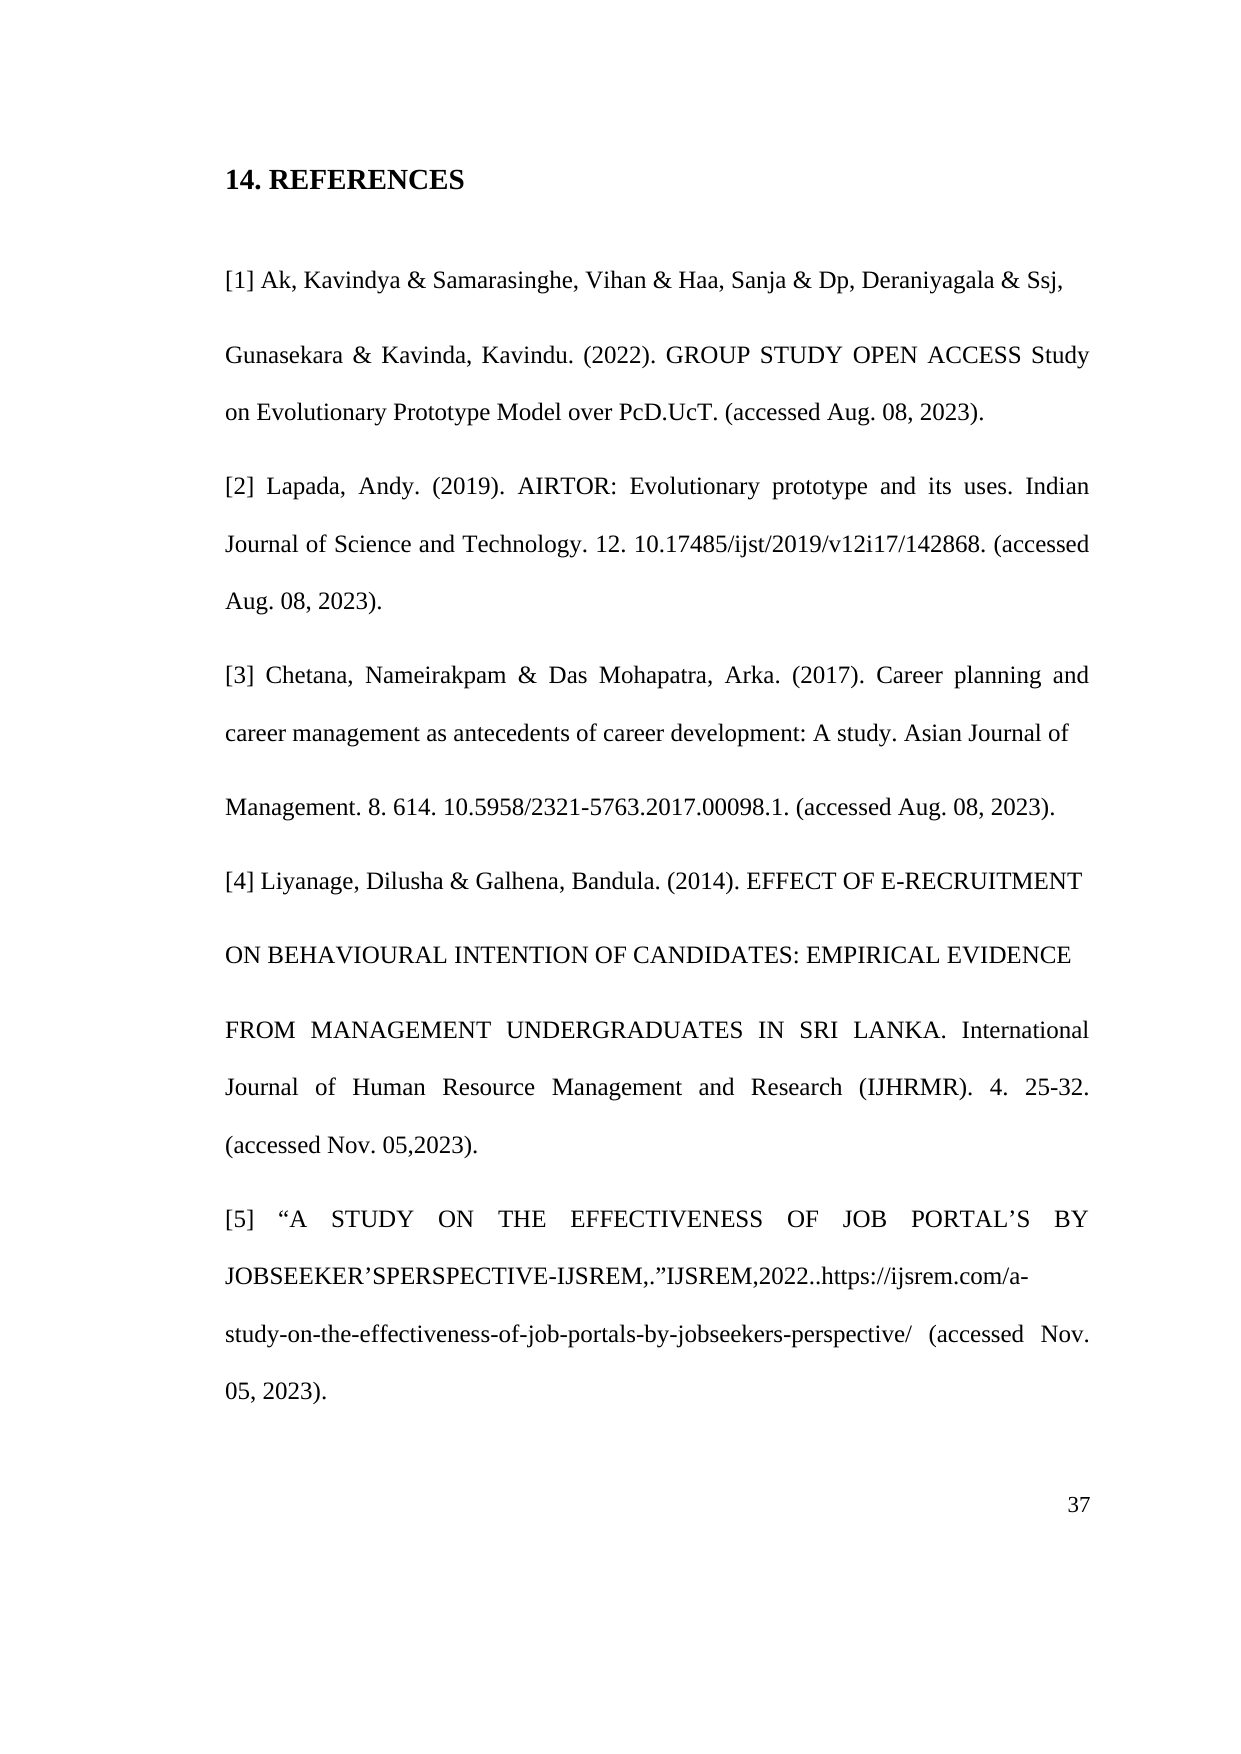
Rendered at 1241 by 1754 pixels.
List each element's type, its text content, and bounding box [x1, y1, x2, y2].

text [4] Liyanage, Dilusha & Galhena, Bandula. (2014). EFFECT OF E-RECRUITMENT [225, 866, 1090, 895]
text FROM MANAGEMENT UNDERGRADUATES IN SRI LANKA. International Journal of Human Resource Management and Research (IJHRMR). 4. 25-32. (accessed Nov. 05,2023). [225, 1015, 1090, 1158]
text Gunasekara & Kavinda, Kavindu. (2022). GROUP STUDY OPEN ACCESS Study on Evolutionary Prototype Model over PcD.UcT. (accessed Aug. 08, 2023). [225, 340, 1090, 426]
text [2] Lapada, Andy. (2019). AIRTOR: Evolutionary prototype and its uses. Indian Journal of Science and Technology. 12. 10.17485/ijst/2019/v12i17/142868. (accessed Aug. 08, 2023). [225, 471, 1090, 615]
text [3] Chetana, Nameirakpam & Das Mohapatra, Arka. (2017). Career planning and career management as antecedents of career development: A study. Asian Journal of [225, 661, 1090, 747]
subtitle 14. REFERENCES [225, 162, 1090, 196]
text Management. 8. 614. 10.5958/2321-5763.2017.00098.1. (accessed Aug. 08, 2023). [225, 792, 1090, 821]
text [5] “A STUDY ON THE EFFECTIVENESS OF JOB PORTAL’S BY JOBSEEKER’SPERSPECTIVE-IJSREM,.”IJSREM,2022..https://ijsrem.com/a-study-on-the-effectiveness-of-job-portals-by-jobseekers-perspective/ (accessed Nov. 05, 2023). [225, 1204, 1090, 1405]
text [1] Ak, Kavindya & Samarasinghe, Vihan & Haa, Sanja & Dp, Deraniyagala & Ssj, [225, 266, 1090, 294]
text ON BEHAVIOURAL INTENTION OF CANDIDATES: EMPIRICAL EVIDENCE [225, 941, 1090, 969]
